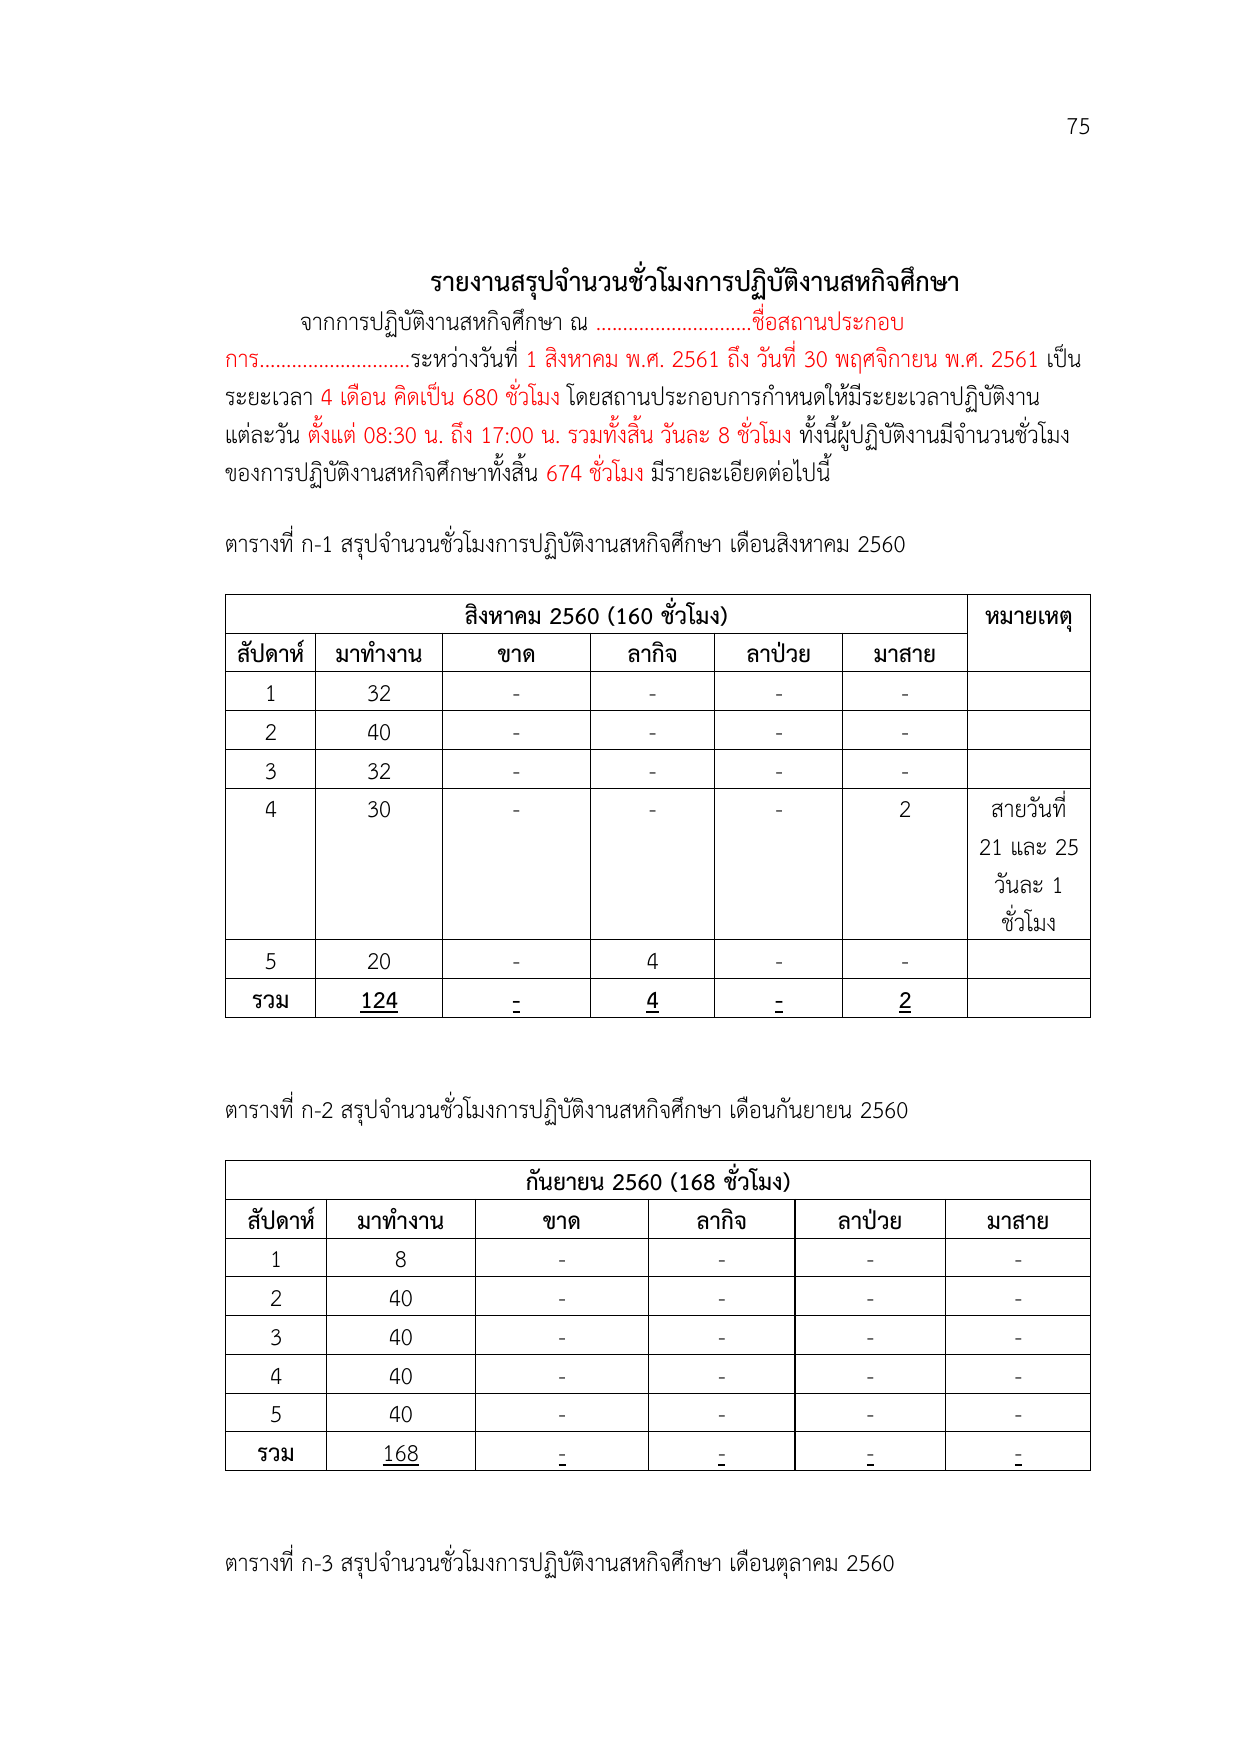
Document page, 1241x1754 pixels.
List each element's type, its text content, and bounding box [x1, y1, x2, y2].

table_cell - [476, 1316, 648, 1354]
table_cell - [649, 1239, 794, 1276]
table_cell - [796, 1316, 945, 1354]
table_cell มาสาย [946, 1200, 1090, 1237]
table_cell - [476, 1277, 648, 1315]
text จากการปฏิบัติงานสหกิจศึกษา ณ .............................ชื่อสถานประกอบการ............................ระหว่างวันที่ 1 สิงหาคม พ.ศ. 2561 ถึง วันที่ 30 พฤศจิกายน พ.ศ. 2561 เป็นระยะเวลา 4 เดือน คิดเป็น 680 ชั่วโมง โดยสถานประกอบการกำหนดให้มีระยะเวลาปฏิบัติงานแต่ละวัน ตั้งแต่ 08:30 น. ถึง 17:00 น. รวมทั้งสิ้น วันละ 8 ชั่วโมง ทั้งนี้ผู้ปฏิบัติงานมีจำนวนชั่วโมงของการปฏิบัติงานสหกิจศึกษาทั้งสิ้น 674 ชั่วโมง มีรายละเอียดต่อไปนี้ [225, 301, 1090, 489]
table_cell มาทำงาน [316, 634, 442, 671]
table_cell - [946, 1394, 1090, 1431]
table_cell สัปดาห์ [226, 634, 315, 671]
table_cell [968, 940, 1090, 978]
table_cell [968, 711, 1090, 749]
table_cell 20 [316, 940, 442, 978]
table_cell - [443, 750, 590, 787]
table_cell 2 [843, 979, 967, 1017]
table_cell มาทำงาน [327, 1200, 475, 1237]
table_cell - [476, 1394, 648, 1431]
table_cell - [591, 750, 714, 787]
table_cell ลากิจ [591, 634, 714, 671]
table_cell - [715, 750, 842, 787]
table_cell - [946, 1239, 1090, 1276]
table_cell 4 [591, 979, 714, 1017]
table_cell สัปดาห์ [226, 1200, 326, 1237]
table_cell - [843, 940, 967, 978]
text ตารางที่ ก-2 สรุปจำนวนชั่วโมงการปฏิบัติงานสหกิจศึกษา เดือนกันยายน 2560 [225, 1089, 1090, 1127]
table_cell 4 [591, 940, 714, 978]
table_cell - [796, 1277, 945, 1315]
table_cell 40 [327, 1316, 475, 1354]
table_cell - [843, 750, 967, 787]
table_cell 4 [226, 1355, 326, 1392]
table_cell สายวันที่ 21 และ 25 วันละ 1 ชั่วโมง [968, 789, 1090, 939]
table_cell รวม [226, 979, 315, 1017]
table_cell 5 [226, 1394, 326, 1431]
table_cell 168 [327, 1432, 475, 1470]
text ตารางที่ ก-3 สรุปจำนวนชั่วโมงการปฏิบัติงานสหกิจศึกษา เดือนตุลาคม 2560 [225, 1542, 1090, 1580]
table_cell - [715, 979, 842, 1017]
table_cell - [476, 1432, 648, 1470]
table_cell 40 [316, 711, 442, 749]
table_cell มาสาย [843, 634, 967, 671]
table_cell - [946, 1277, 1090, 1315]
table_cell - [443, 789, 590, 939]
table_cell - [649, 1432, 794, 1470]
table_cell - [946, 1432, 1090, 1470]
table_cell 3 [226, 1316, 326, 1354]
table_cell - [946, 1316, 1090, 1354]
table_header สิงหาคม 2560 (160 ชั่วโมง) [226, 595, 967, 632]
table_cell 2 [226, 711, 315, 749]
table_cell - [715, 672, 842, 710]
table_cell - [796, 1394, 945, 1431]
table_cell 40 [327, 1394, 475, 1431]
table_cell [968, 979, 1090, 1017]
table_header หมายเหตุ [968, 595, 1090, 671]
table_cell ขาด [476, 1200, 648, 1237]
table_cell 1 [226, 672, 315, 710]
text ตารางที่ ก-1 สรุปจำนวนชั่วโมงการปฏิบัติงานสหกิจศึกษา เดือนสิงหาคม 2560 [225, 523, 1090, 560]
table_cell ลาป่วย [715, 634, 842, 671]
table_cell ลากิจ [649, 1200, 794, 1237]
table_cell - [843, 672, 967, 710]
table_cell - [649, 1316, 794, 1354]
table_cell 8 [327, 1239, 475, 1276]
table_cell - [715, 711, 842, 749]
table_cell 3 [226, 750, 315, 787]
table_cell [968, 672, 1090, 710]
table_cell - [649, 1355, 794, 1392]
table_cell - [796, 1355, 945, 1392]
table_cell 40 [327, 1355, 475, 1392]
table_cell - [443, 979, 590, 1017]
table_cell - [796, 1239, 945, 1276]
table_cell 32 [316, 750, 442, 787]
table_cell - [649, 1277, 794, 1315]
table_cell [968, 750, 1090, 787]
table_cell 30 [316, 789, 442, 939]
table_cell 5 [226, 940, 315, 978]
table_cell - [715, 940, 842, 978]
table_cell - [946, 1355, 1090, 1392]
table_cell 32 [316, 672, 442, 710]
table_cell - [715, 789, 842, 939]
table_cell ขาด [443, 634, 590, 671]
table_cell - [649, 1394, 794, 1431]
table_header กันยายน 2560 (168 ชั่วโมง) [226, 1161, 1090, 1199]
table_cell - [796, 1432, 945, 1470]
table_cell - [443, 672, 590, 710]
table_cell ลาป่วย [796, 1200, 945, 1237]
table_cell - [443, 711, 590, 749]
table_cell - [476, 1355, 648, 1392]
table_cell 124 [316, 979, 442, 1017]
table_cell - [476, 1239, 648, 1276]
table_cell 2 [843, 789, 967, 939]
table_cell - [843, 711, 967, 749]
table_cell 1 [226, 1239, 326, 1276]
table_cell - [443, 940, 590, 978]
subtitle รายงานสรุปจำนวนชั่วโมงการปฏิบัติงานสหกิจศึกษา [300, 258, 1090, 301]
table_cell 2 [226, 1277, 326, 1315]
table_cell - [591, 711, 714, 749]
table_cell รวม [226, 1432, 326, 1470]
table_cell - [591, 789, 714, 939]
table_cell 40 [327, 1277, 475, 1315]
table_cell - [591, 672, 714, 710]
table_cell 4 [226, 789, 315, 939]
